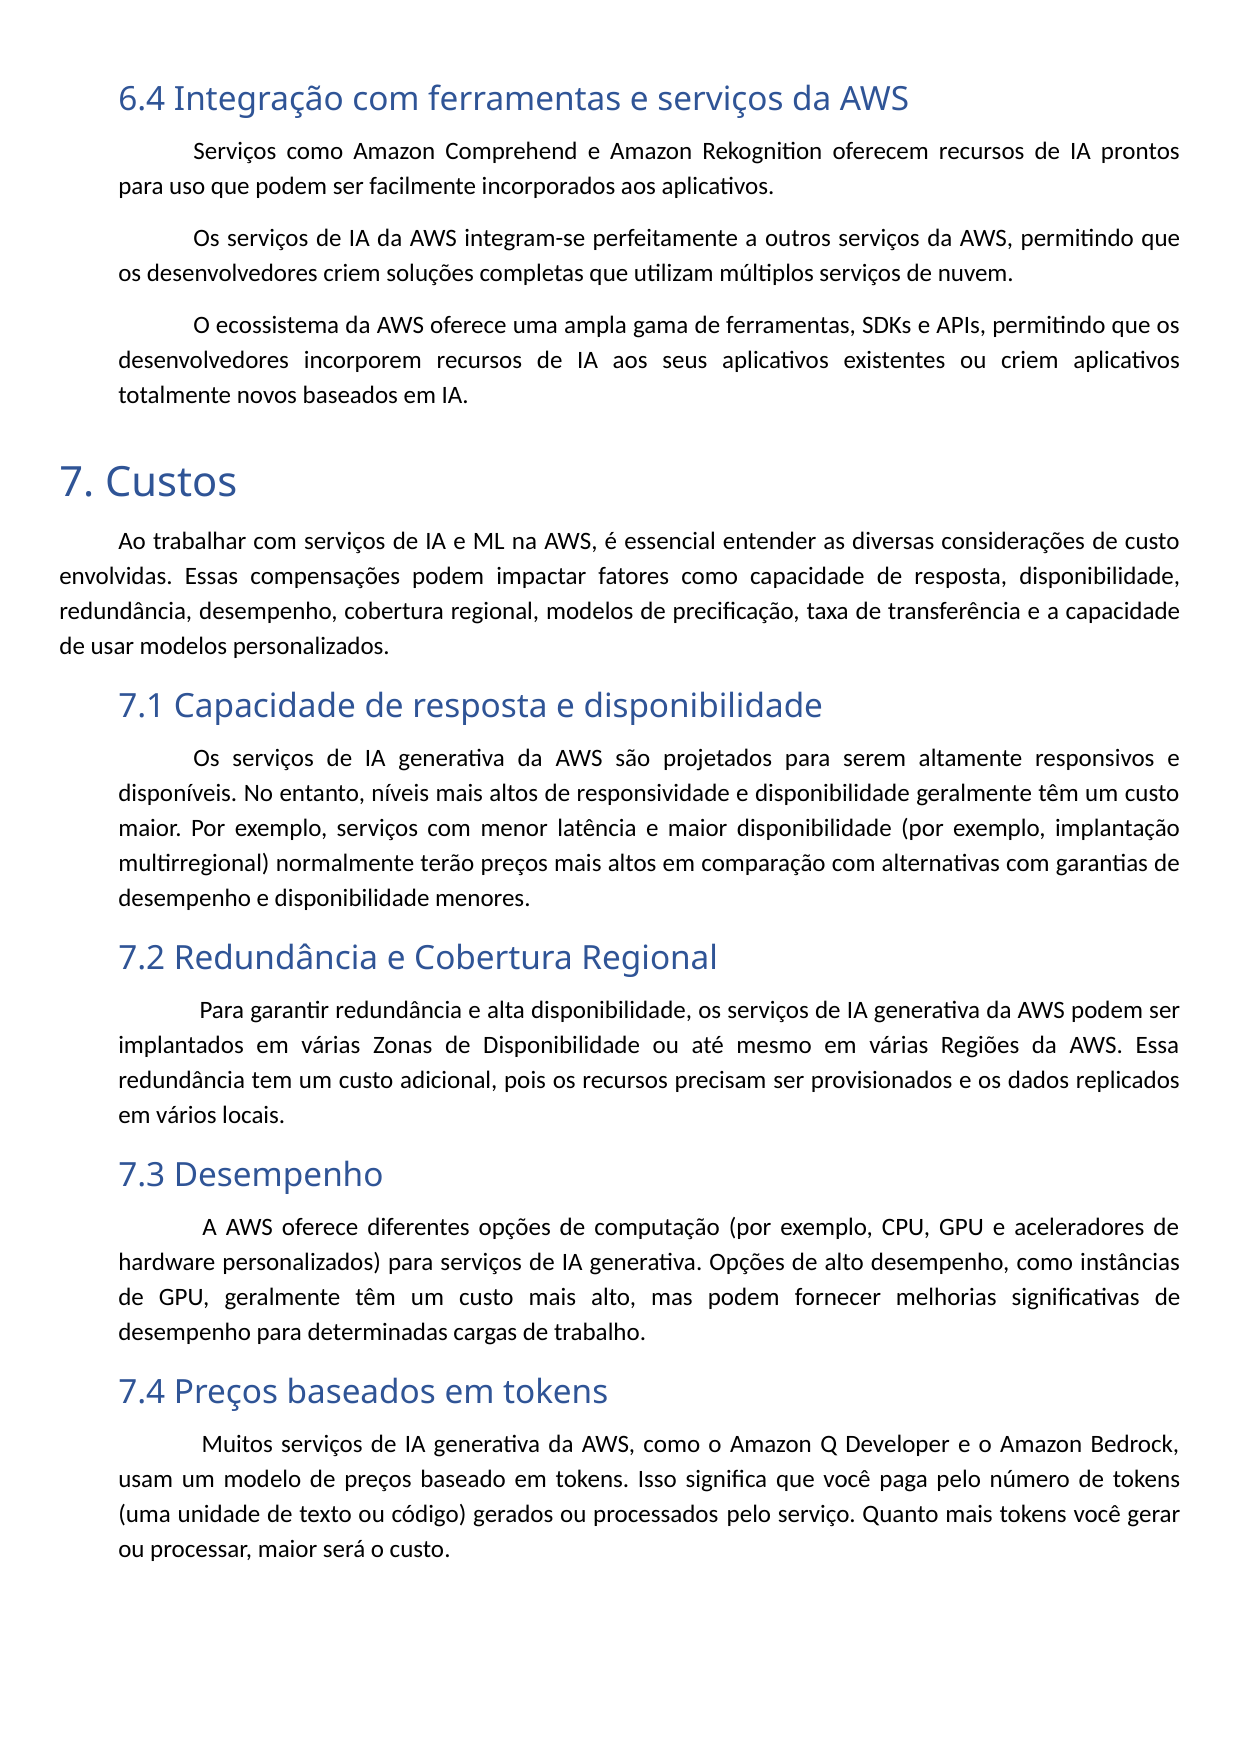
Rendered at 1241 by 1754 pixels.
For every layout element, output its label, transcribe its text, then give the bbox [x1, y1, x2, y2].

text Serviços como Amazon Comprehend e Amazon Rekognition oferecem recursos de IA prontos para uso que podem ser facilmente incorporados aos aplicativos. [118, 136, 1181, 201]
subtitle 7.1 Capacidade de resposta e disponibilidade [59, 682, 1181, 727]
subtitle 7.2 Redundância e Cobertura Regional [59, 934, 1181, 979]
text O ecossistema da AWS oferece uma ampla gama de ferramentas, SDKs e APIs, permitindo que os desenvolvedores incorporem recursos de IA aos seus aplicativos existentes ou criem aplicativos totalmente novos baseados em IA. [118, 309, 1181, 409]
subtitle 7.3 Desempenho [59, 1151, 1181, 1196]
text Para garantir redundância e alta disponibilidade, os serviços de IA generativa da AWS podem ser implantados em várias Zonas de Disponibilidade ou até mesmo em várias Regiões da AWS. Essa redundância tem um custo adicional, pois os recursos precisam ser provisionados e os dados replicados em vários locais. [118, 994, 1181, 1130]
subtitle 7. Custos [59, 451, 1181, 508]
text A AWS oferece diferentes opções de computação (por exemplo, CPU, GPU e aceleradores de hardware personalizados) para serviços de IA generativa. Opções de alto desempenho, como instâncias de GPU, geralmente têm um custo mais alto, mas podem fornecer melhorias significativas de desempenho para determinadas cargas de trabalho. [118, 1211, 1181, 1347]
text Os serviços de IA generativa da AWS são projetados para serem altamente responsivos e disponíveis. No entanto, níveis mais altos de responsividade e disponibilidade geralmente têm um custo maior. Por exemplo, serviços com menor latência e maior disponibilidade (por exemplo, implantação multirregional) normalmente terão preços mais altos em comparação com alternativas com garantias de desempenho e disponibilidade menores. [118, 742, 1181, 913]
subtitle 6.4 Integração com ferramentas e serviços da AWS [59, 75, 1181, 120]
text Ao trabalhar com serviços de IA e ML na AWS, é essencial entender as diversas considerações de custo envolvidas. Essas compensações podem impactar fatores como capacidade de resposta, disponibilidade, redundância, desempenho, cobertura regional, modelos de precificação, taxa de transferência e a capacidade de usar modelos personalizados. [59, 525, 1181, 660]
subtitle 7.4 Preços baseados em tokens [59, 1368, 1181, 1413]
text Muitos serviços de IA generativa da AWS, como o Amazon Q Developer e o Amazon Bedrock, usam um modelo de preços baseado em tokens. Isso significa que você paga pelo número de tokens (uma unidade de texto ou código) gerados ou processados ​​pelo serviço. Quanto mais tokens você gerar ou processar, maior será o custo. [118, 1429, 1181, 1564]
text Os serviços de IA da AWS integram-se perfeitamente a outros serviços da AWS, permitindo que os desenvolvedores criem soluções completas que utilizam múltiplos serviços de nuvem. [118, 222, 1181, 288]
